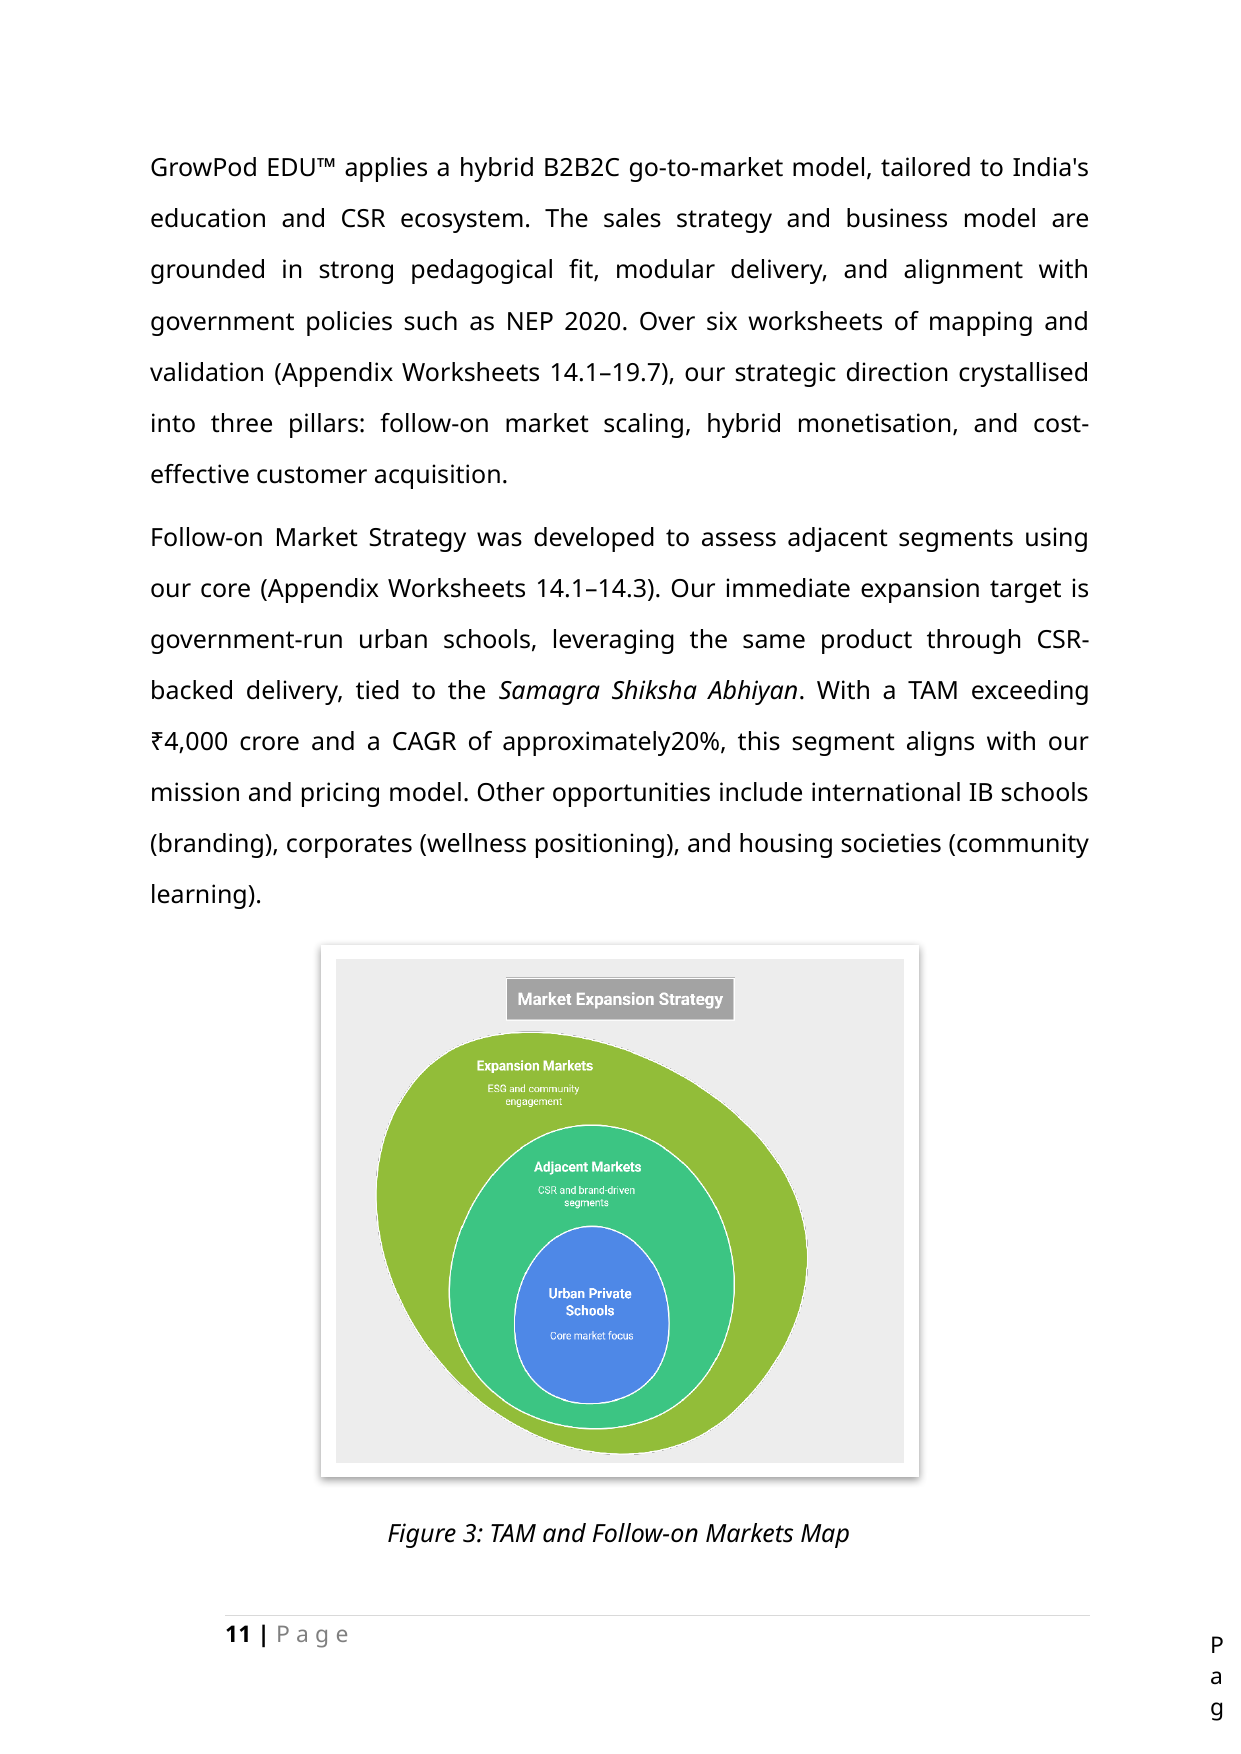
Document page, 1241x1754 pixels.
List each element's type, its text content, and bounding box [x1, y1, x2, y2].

text GrowPod EDU™ applies a hybrid B2B2C go-to-market model, tailored to India's education and CSR ecosystem. The sales strategy and business model are grounded in strong pedagogical fit, modular delivery, and alignment with government policies such as NEP 2020. Over six worksheets of mapping and validation (Appendix Worksheets 14.1–19.7), our strategic direction crystallised into three pillars: follow-on market scaling, hybrid monetisation, and cost-effective customer acquisition. [150, 150, 1090, 490]
picture [336, 959, 904, 1463]
text Figure 3: TAM and Follow-on Markets Map [150, 1516, 1090, 1550]
text Follow-on Market Strategy was developed to assess adjacent segments using our core (Appendix Worksheets 14.1–14.3). Our immediate expansion target is government-run urban schools, leveraging the same product through CSR-backed delivery, tied to the Samagra Shiksha Abhiyan. With a TAM exceeding ₹4,000 crore and a CAGR of approximately20%, this segment aligns with our mission and pricing model. Other opportunities include international IB schools (branding), corporates (wellness positioning), and housing societies (community learning). [150, 520, 1090, 911]
